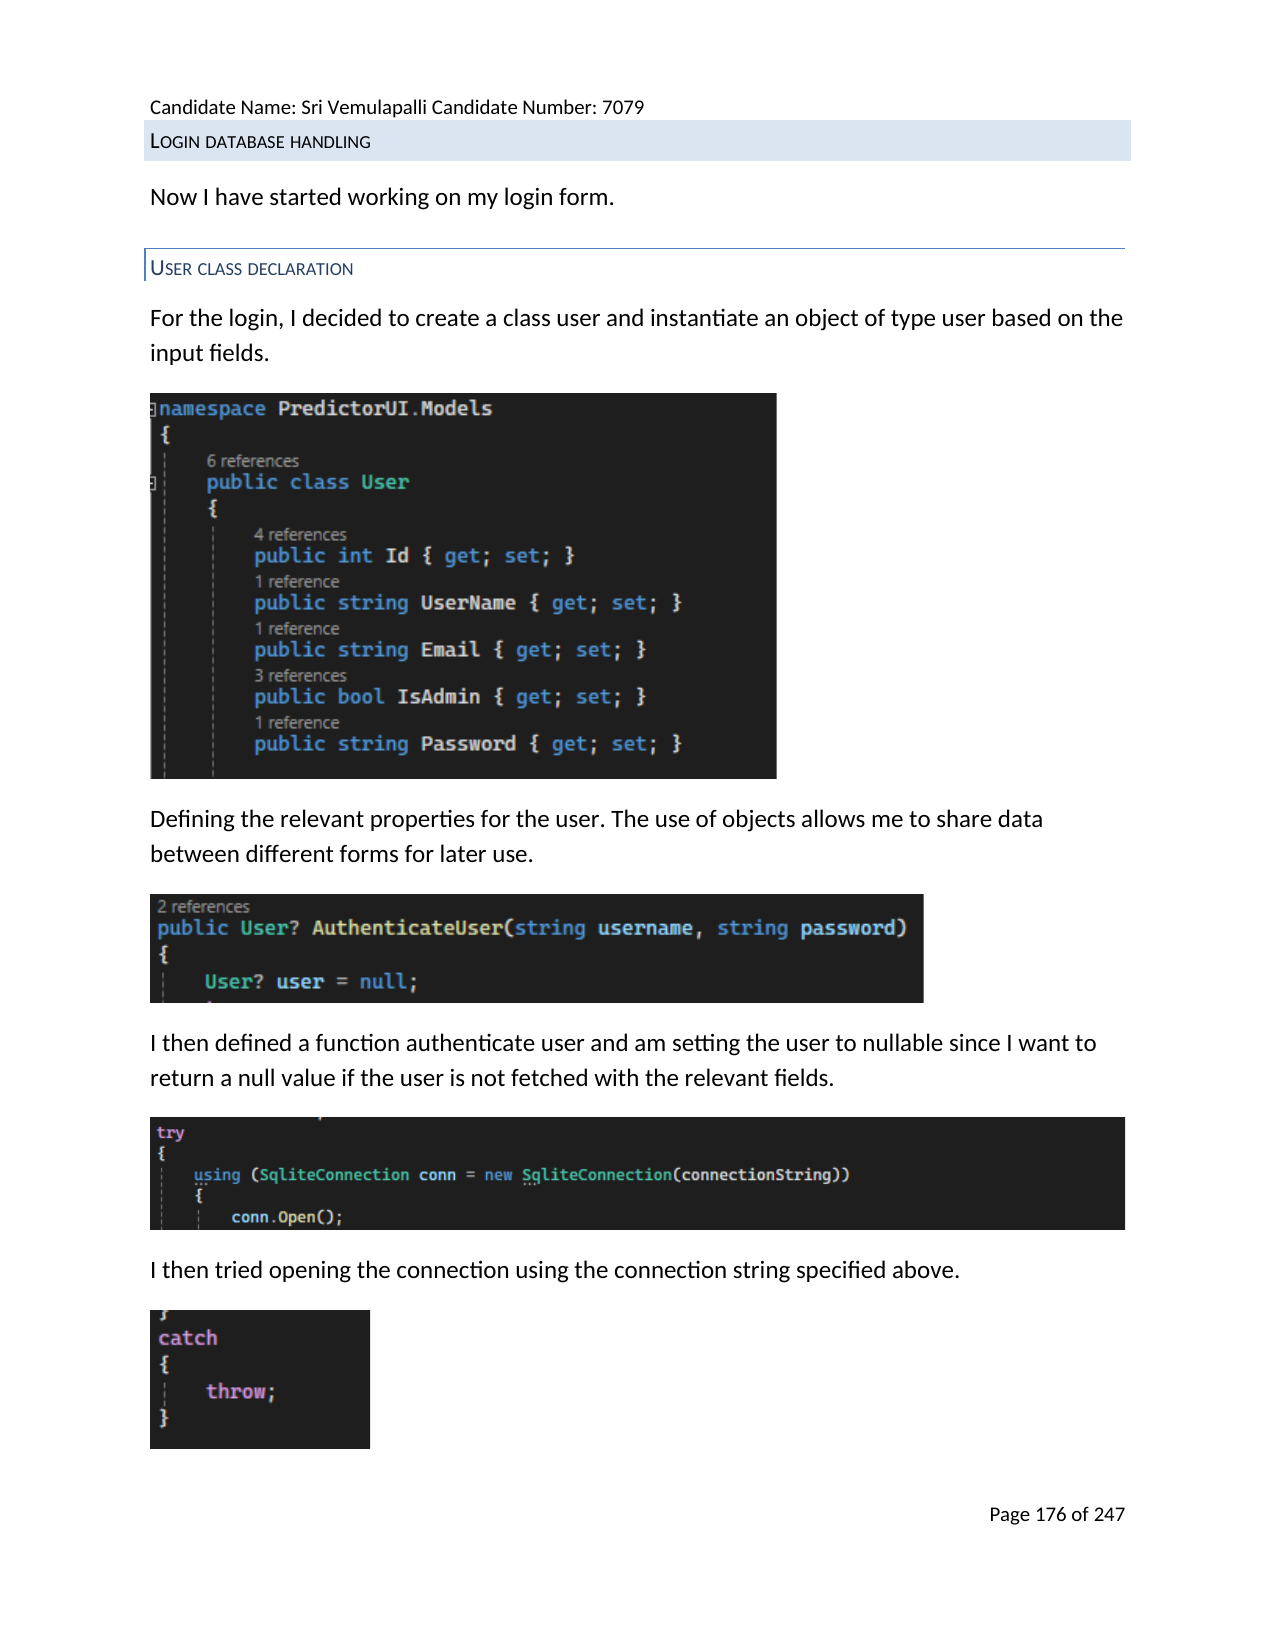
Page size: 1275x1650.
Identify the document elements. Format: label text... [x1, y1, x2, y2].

subtitle Login database handling [150, 126, 1125, 154]
text I then defined a function authenticate user and am setting the user to nullable since I want to return a null value if the user is not fetched with the relevant fields. [150, 1027, 1125, 1092]
picture [150, 1310, 371, 1449]
picture [150, 1117, 1125, 1230]
picture [150, 894, 924, 1003]
subtitle User class declaration [146, 249, 1125, 281]
text Defining the relevant properties for the user. The use of objects allows me to share data between different forms for later use. [150, 803, 1125, 869]
picture [150, 393, 777, 779]
text Now I have started working on my login form. [150, 181, 1125, 212]
text For the login, I decided to create a class user and instantiate an object of type user based on the input fields. [150, 302, 1125, 368]
text I then tried opening the connection using the connection string specified above. [150, 1254, 1125, 1284]
